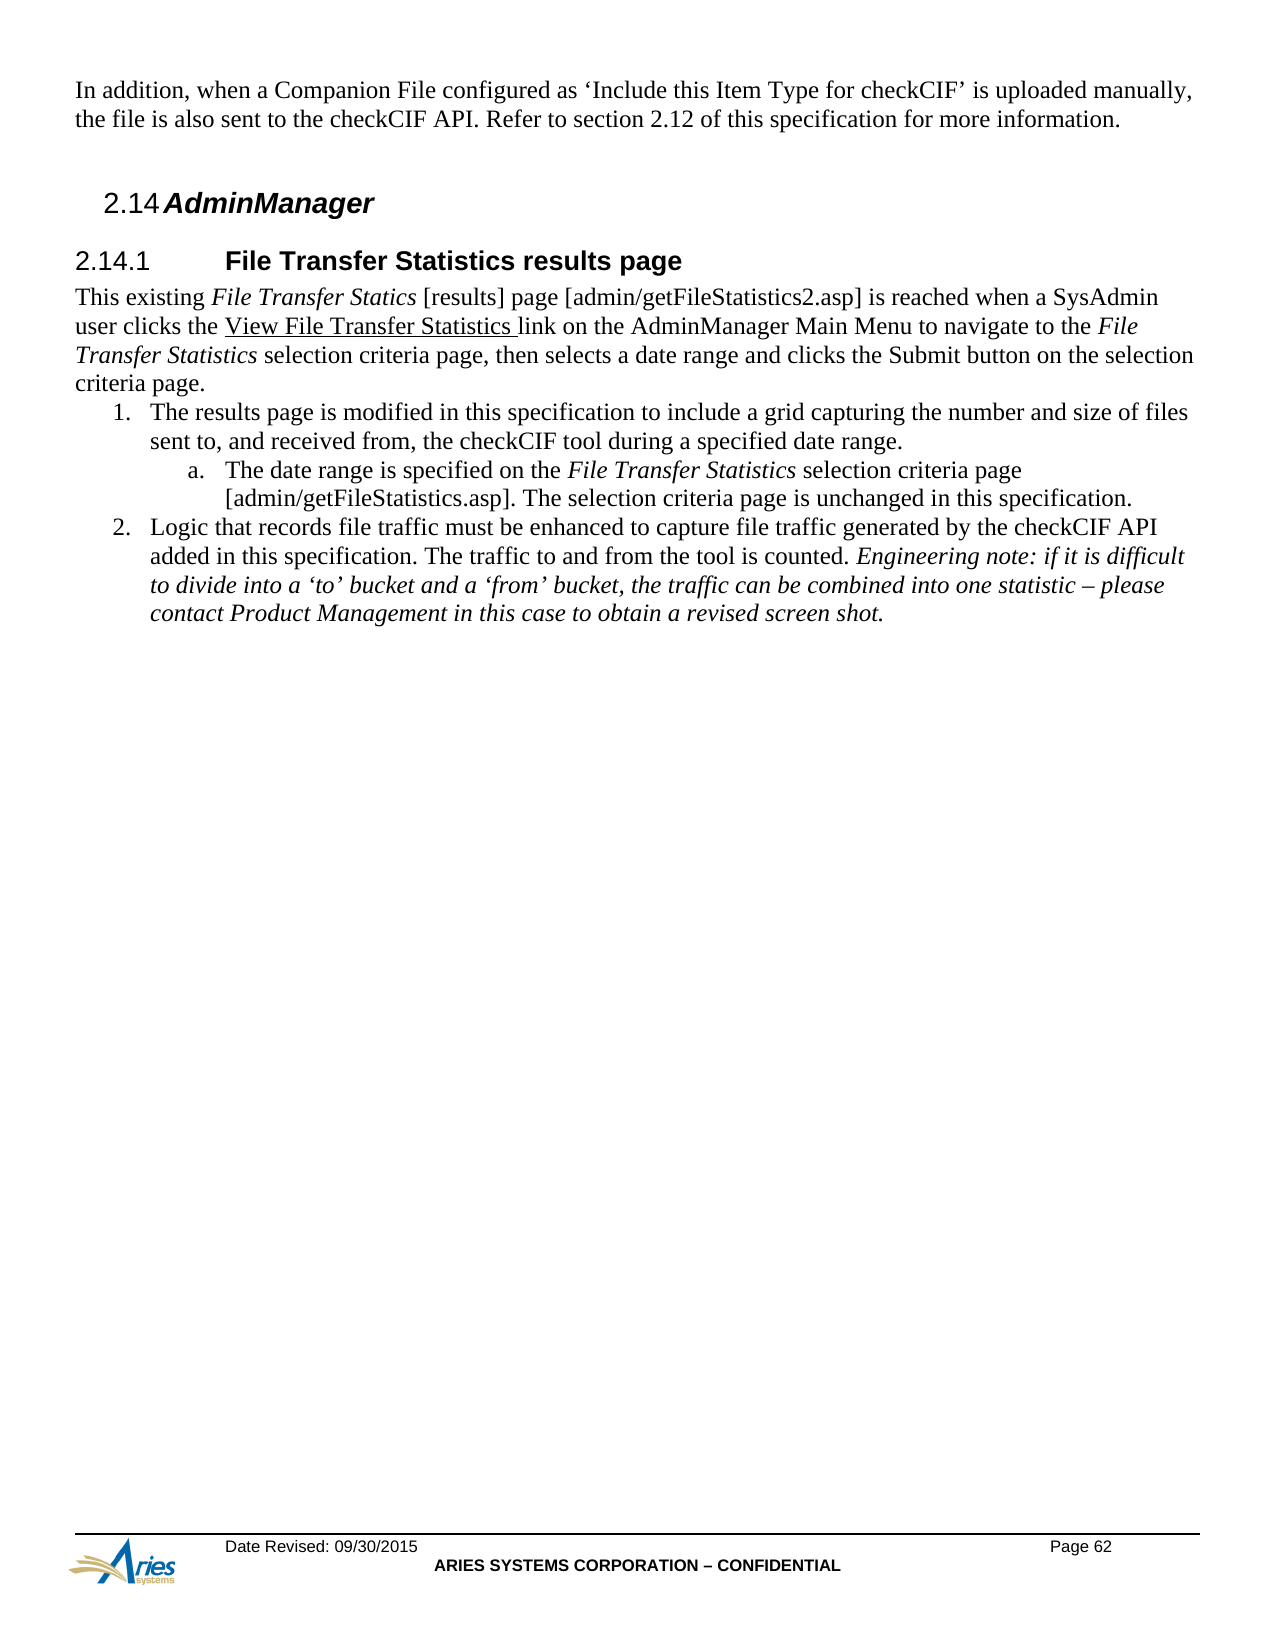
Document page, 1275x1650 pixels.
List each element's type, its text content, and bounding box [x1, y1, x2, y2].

list The results page is modified in this specification to include a grid capturing the number and size of files sent to, and received from, the checkCIF tool during a specified date range. [112, 397, 1200, 455]
list Logic that records file traffic must be enhanced to capture file traffic generated by the checkCIF API added in this specification. The traffic to and from the tool is counted. Engineering note: if it is difficult to divide into a ‘to’ bucket and a ‘from’ bucket, the traffic can be combined into one statistic – please contact Product Management in this case to obtain a revised screen shot. [112, 512, 1200, 627]
text This existing File Transfer Statics [results] page [admin/getFileStatistics2.asp] is reached when a SysAdmin user clicks the View File Transfer Statistics link on the AdminManager Main Menu to navigate to the File Transfer Statistics selection criteria page, then selects a date range and clicks the Submit button on the selection criteria page. [75, 282, 1200, 397]
subtitle AdminManager [103, 186, 1200, 220]
list The date range is specified on the File Transfer Statistics selection criteria page [admin/getFileStatistics.asp]. The selection criteria page is unchanged in this specification. [187, 455, 1200, 512]
text In addition, when a Companion File configured as ‘Include this Item Type for checkCIF’ is uploaded manually, the file is also sent to the checkCIF API. Refer to section 2.12 of this specification for more information. [75, 75, 1200, 132]
picture [68, 1538, 175, 1585]
subtitle File Transfer Statistics results page [75, 245, 1200, 276]
